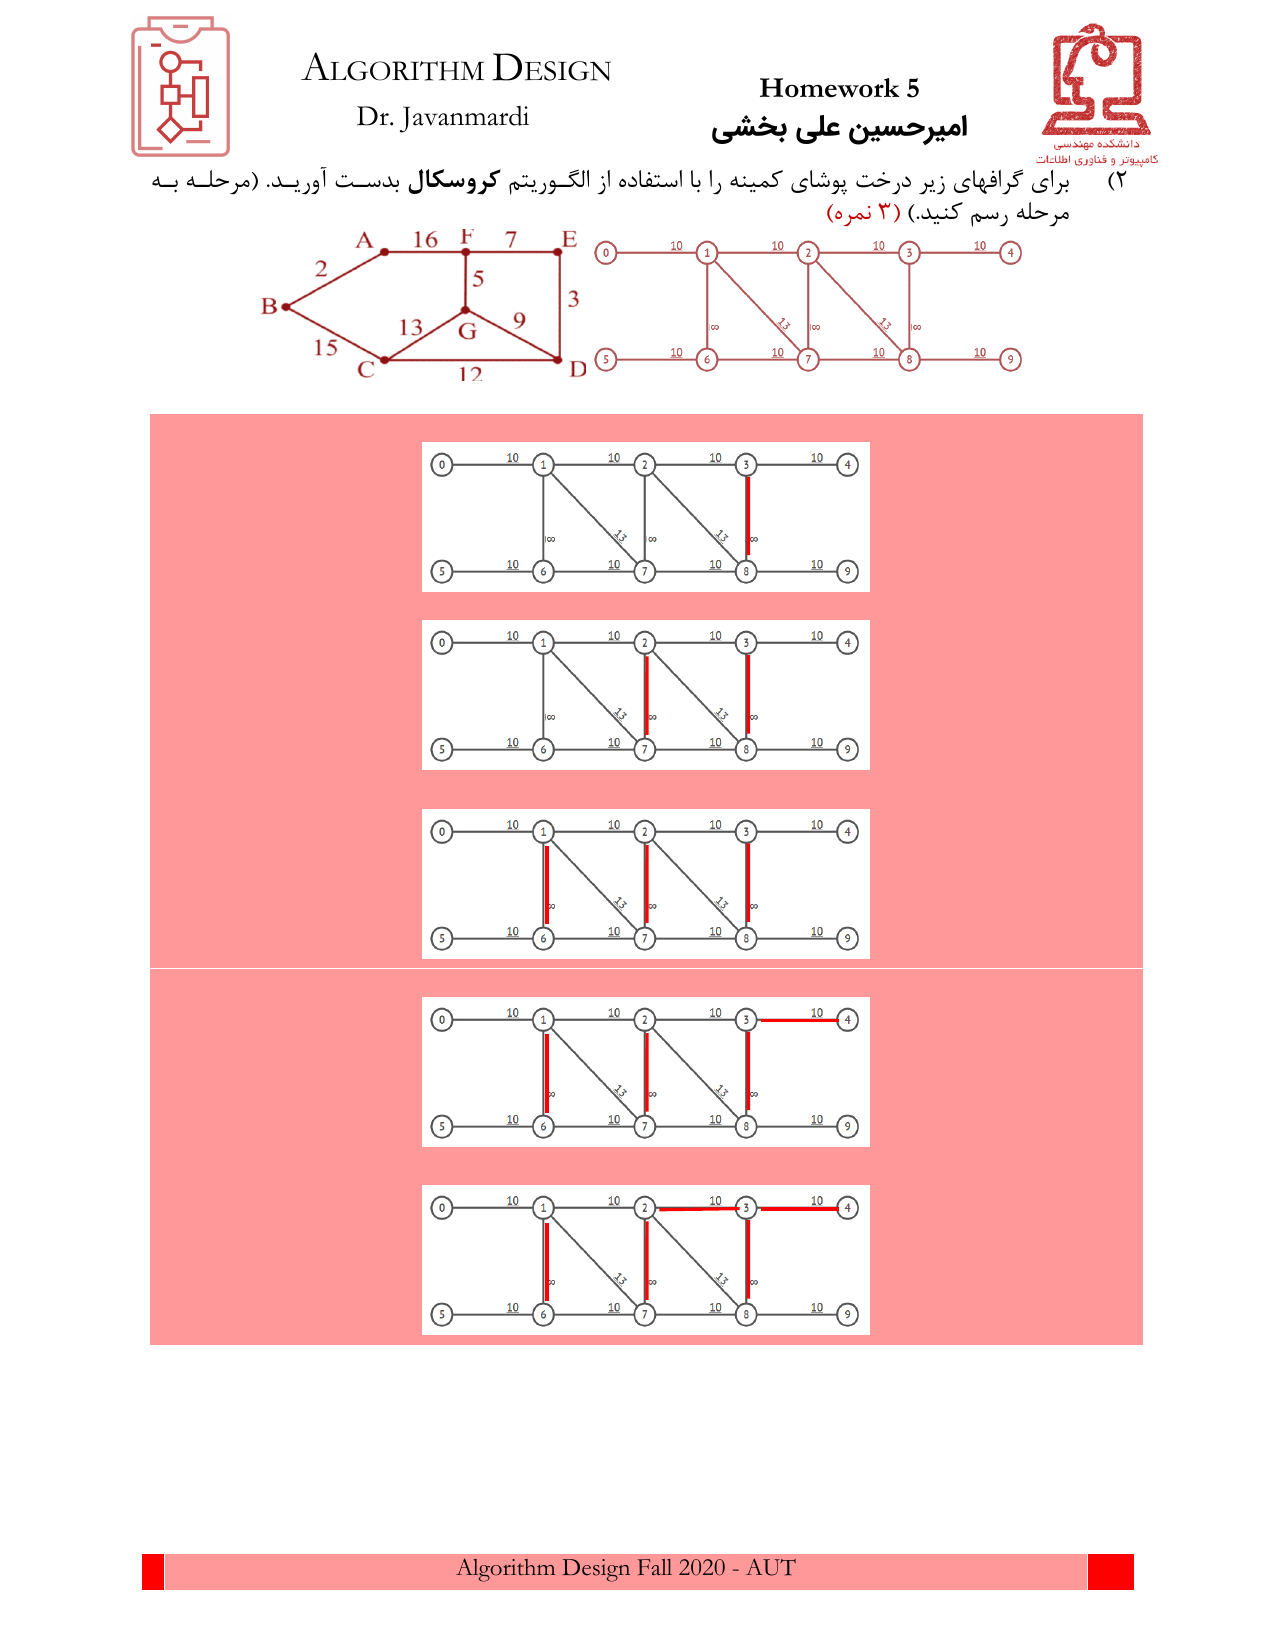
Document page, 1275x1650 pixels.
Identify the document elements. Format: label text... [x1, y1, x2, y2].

table_cell [150, 969, 1143, 1157]
picture [422, 1185, 870, 1335]
list برای گرافهای زیر درخت پوشای کمینه را با استفاده از الگوریتم کروسکال بدست آورید. (مرحله به مرحله رسم کنید.) (3 نمره) [150, 169, 1106, 229]
table_header [150, 414, 1143, 592]
picture [422, 809, 870, 959]
table_cell [150, 1157, 1143, 1345]
picture [422, 997, 870, 1147]
picture [422, 442, 870, 592]
table_cell [150, 592, 1143, 780]
picture [422, 620, 870, 770]
table_cell [150, 780, 1143, 968]
